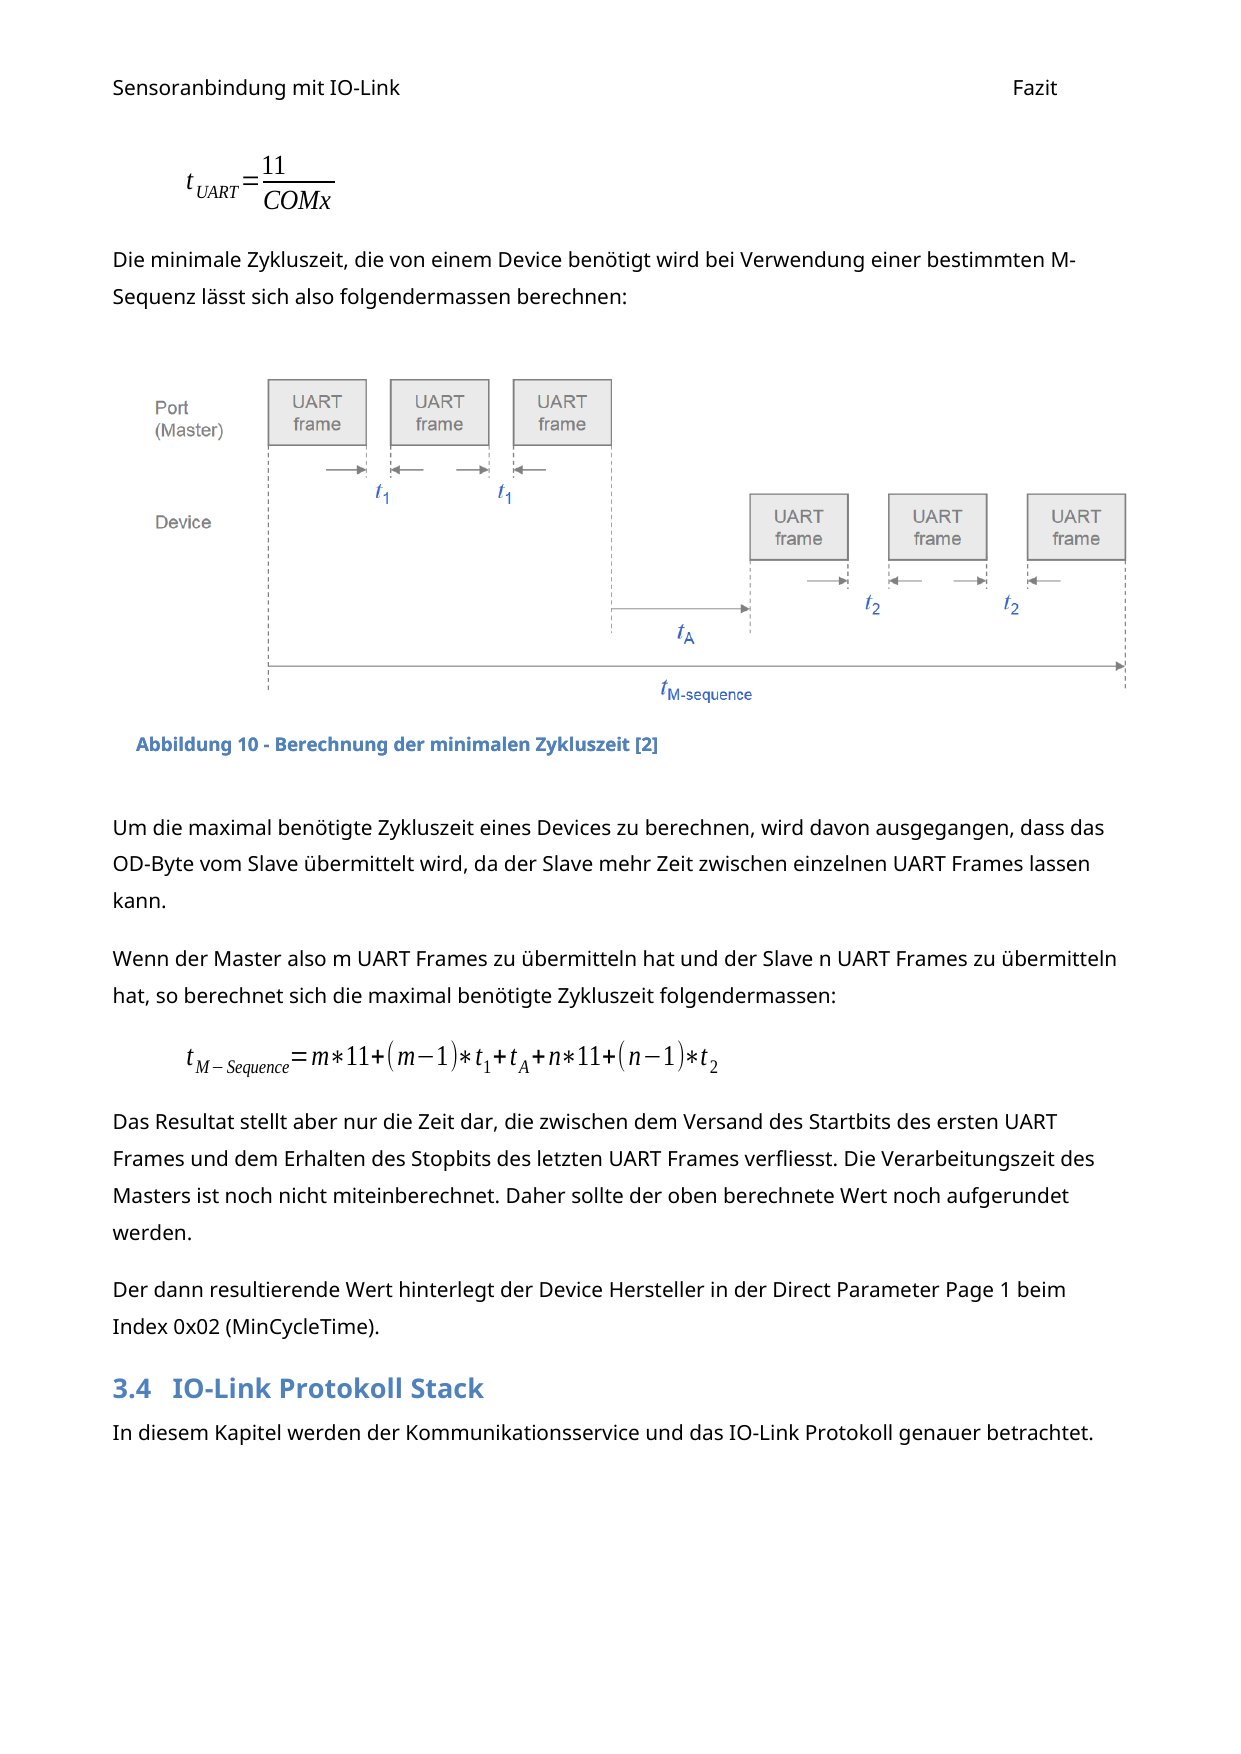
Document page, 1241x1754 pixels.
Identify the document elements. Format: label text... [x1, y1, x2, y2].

text Der dann resultierende Wert hinterlegt der Device Hersteller in der Direct Parameter Page 1 beim Index 0x02 (MinCycleTime). [112, 1275, 1128, 1341]
text In diesem Kapitel werden der Kommunikationsservice und das IO-Link Protokoll genauer betrachtet. [112, 1418, 1128, 1446]
text Die minimale Zykluszeit, die von einem Device benötigt wird bei Verwendung einer bestimmten M-Sequenz lässt sich also folgendermassen berechnen: [112, 245, 1128, 310]
subtitle IO-Link Protokoll Stack [112, 1370, 1128, 1407]
picture [135, 354, 1151, 722]
text Das Resultat stellt aber nur die Zeit dar, die zwischen dem Versand des Startbits des ersten UART Frames und dem Erhalten des Stopbits des letzten UART Frames verfliesst. Die Verarbeitungszeit des Masters ist noch nicht miteinberechnet. Daher sollte der oben berechnete Wert noch aufgerundet werden. [112, 1107, 1128, 1246]
text Wenn der Master also m UART Frames zu übermitteln hat und der Slave n UART Frames zu übermitteln hat, so berechnet sich die maximal benötigte Zykluszeit folgendermassen: [112, 944, 1128, 1009]
